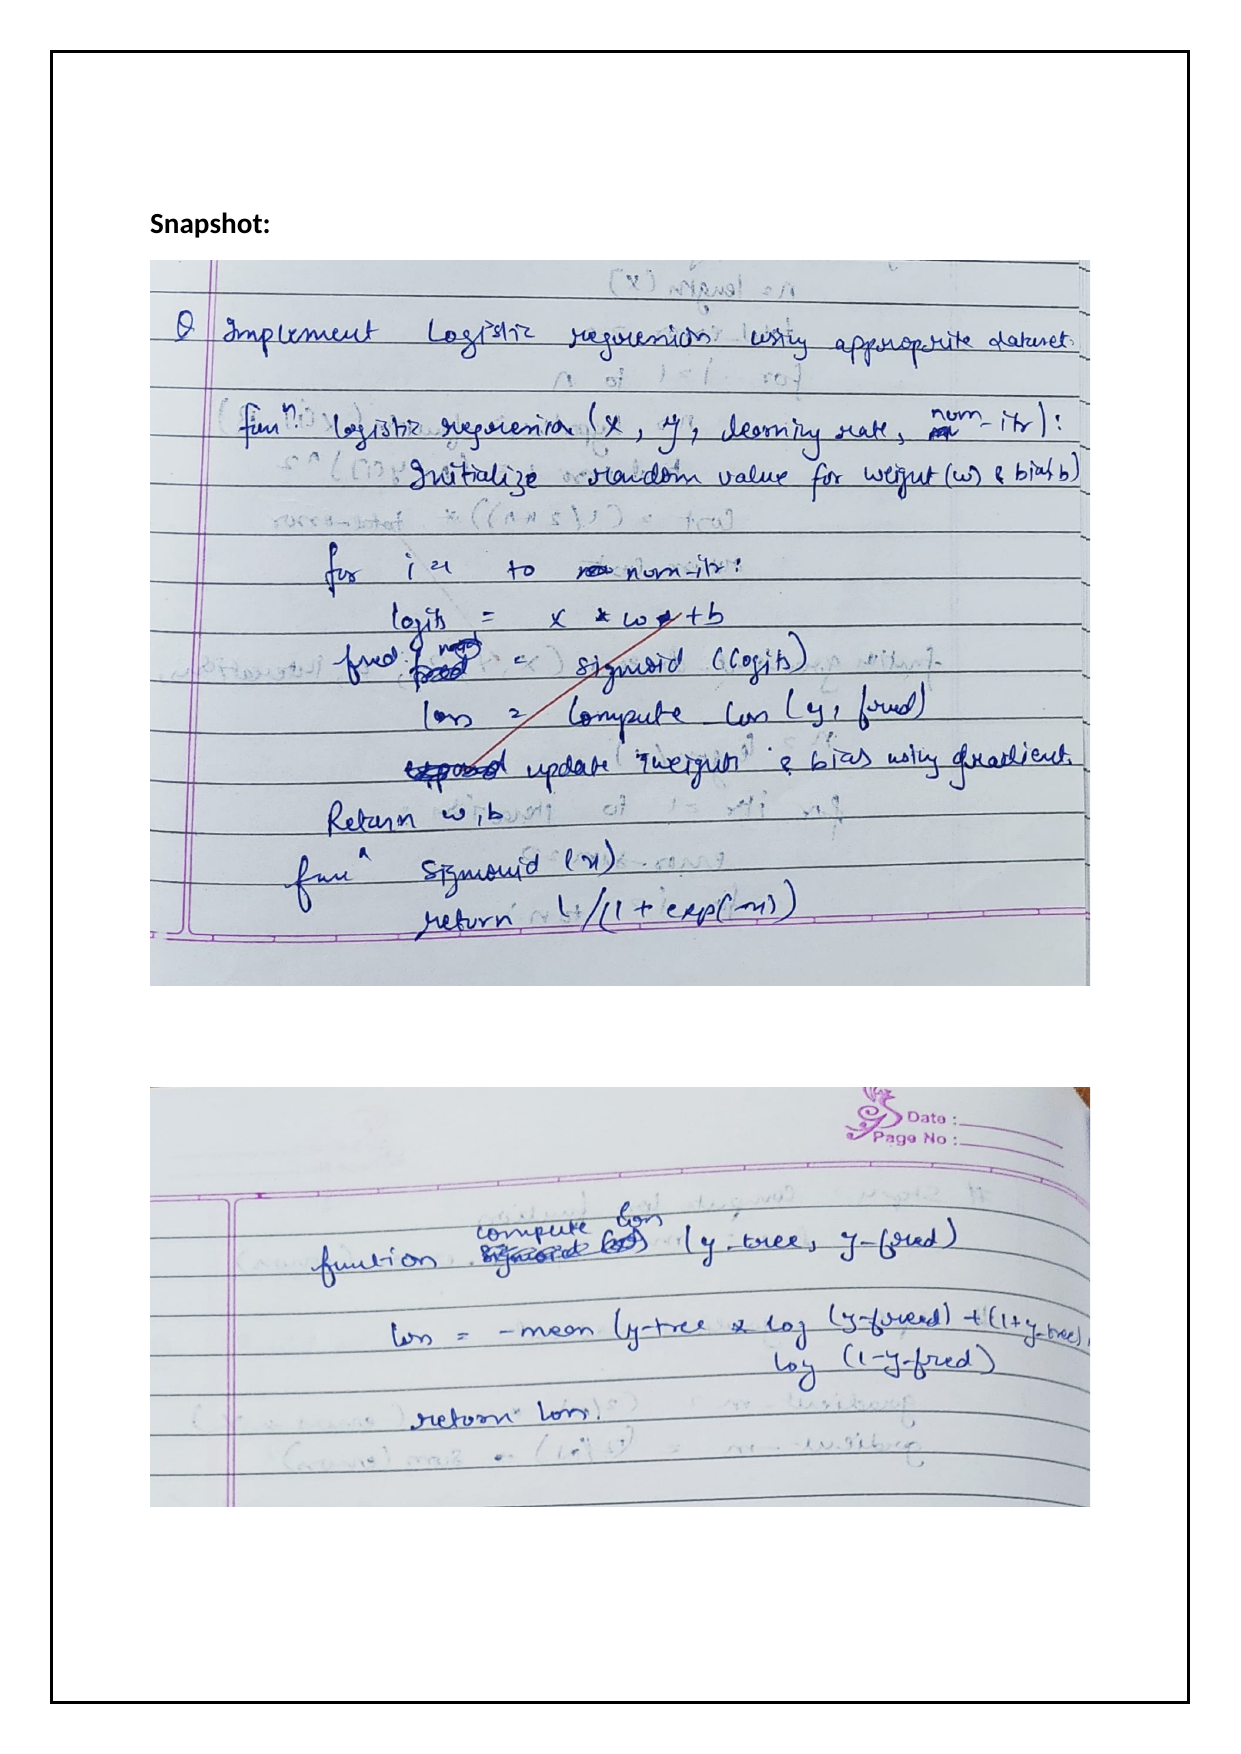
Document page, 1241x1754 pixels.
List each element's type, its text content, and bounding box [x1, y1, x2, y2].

text Snapshot: [150, 205, 1090, 241]
picture [150, 260, 1091, 986]
picture [150, 1087, 1091, 1507]
